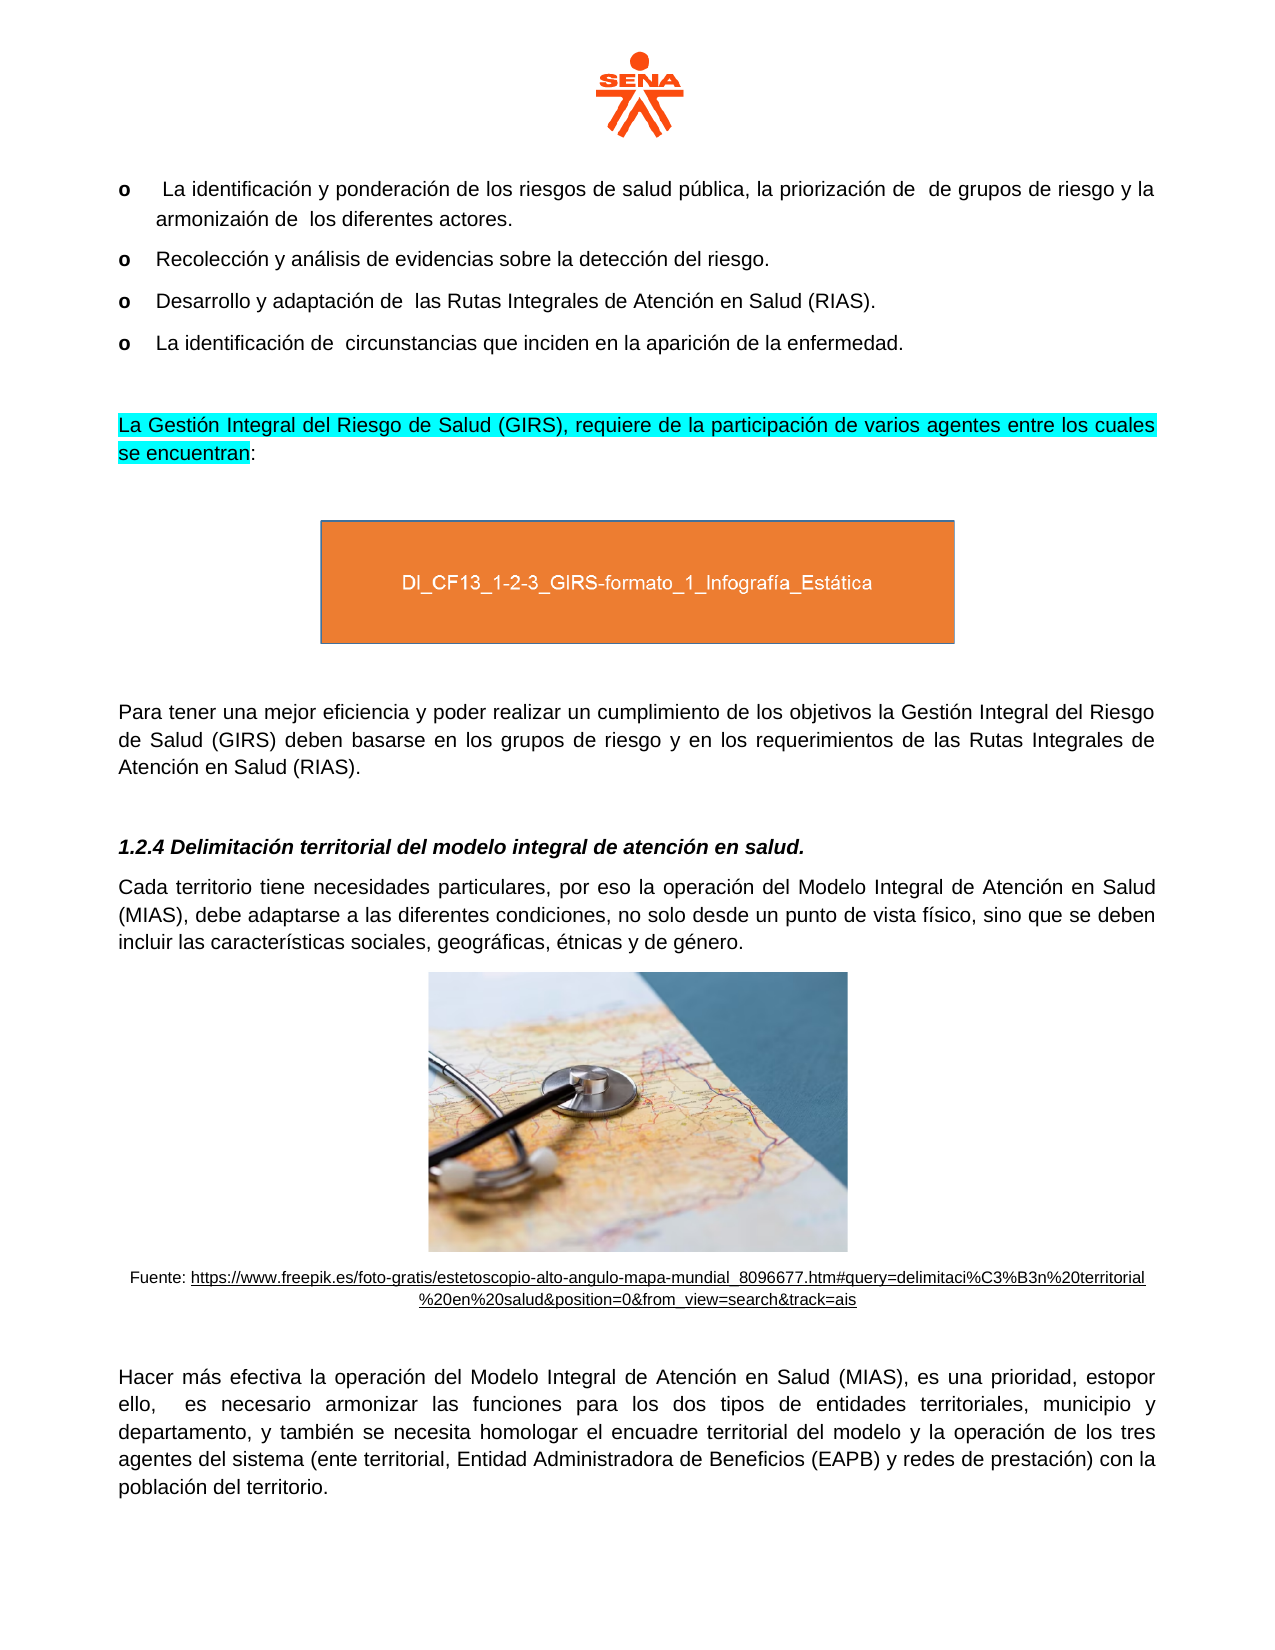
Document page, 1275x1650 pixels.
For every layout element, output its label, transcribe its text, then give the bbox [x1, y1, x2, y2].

list Desarrollo y adaptación de las Rutas Integrales de Atención en Salud (RIAS). [118, 289, 1157, 314]
text Hacer más efectiva la operación del Modelo Integral de Atención en Salud (MIAS), es una prioridad, estopor ello, es necesario armonizar las funciones para los dos tipos de entidades territoriales, municipio y departamento, y también se necesita homologar el encuadre territorial del modelo y la operación de los tres agentes del sistema (ente territorial, Entidad Administradora de Beneficios (EAPB) y redes de prestación) con la población del territorio. [118, 1365, 1157, 1499]
text Fuente: https://www.freepik.es/foto-gratis/estetoscopio-alto-angulo-mapa-mundial_8096677.htm#query=delimitaci%C3%B3n%20territorial%20en%20salud&position=0&from_view=search&track=ais [118, 1268, 1157, 1309]
text Cada territorio tiene necesidades particulares, por eso la operación del Modelo Integral de Atención en Salud (MIAS), debe adaptarse a las diferentes condiciones, no solo desde un punto de vista físico, sino que se deben incluir las características sociales, geográficas, étnicas y de género. [118, 875, 1157, 954]
list La identificación y ponderación de los riesgos de salud pública, la priorización de de grupos de riesgo y la armonizaión de los diferentes actores. [118, 177, 1157, 231]
picture [585, 48, 690, 142]
list Recolección y análisis de evidencias sobre la detección del riesgo. [118, 247, 1157, 272]
text 1.2.4 Delimitación territorial del modelo integral de atención en salud. [118, 835, 1157, 859]
picture [320, 520, 955, 644]
text La Gestión Integral del Riesgo de Salud (GIRS), requiere de la participación de varios agentes entre los cuales se encuentran: [118, 437, 1157, 464]
list La identificación de circunstancias que inciden en la aparición de la enfermedad. [118, 331, 1157, 357]
text Para tener una mejor eficiencia y poder realizar un cumplimiento de los objetivos la Gestión Integral del Riesgo de Salud (GIRS) deben basarse en los grupos de riesgo y en los requerimientos de las Rutas Integrales de Atención en Salud (RIAS). [118, 700, 1157, 779]
picture [427, 970, 848, 1252]
